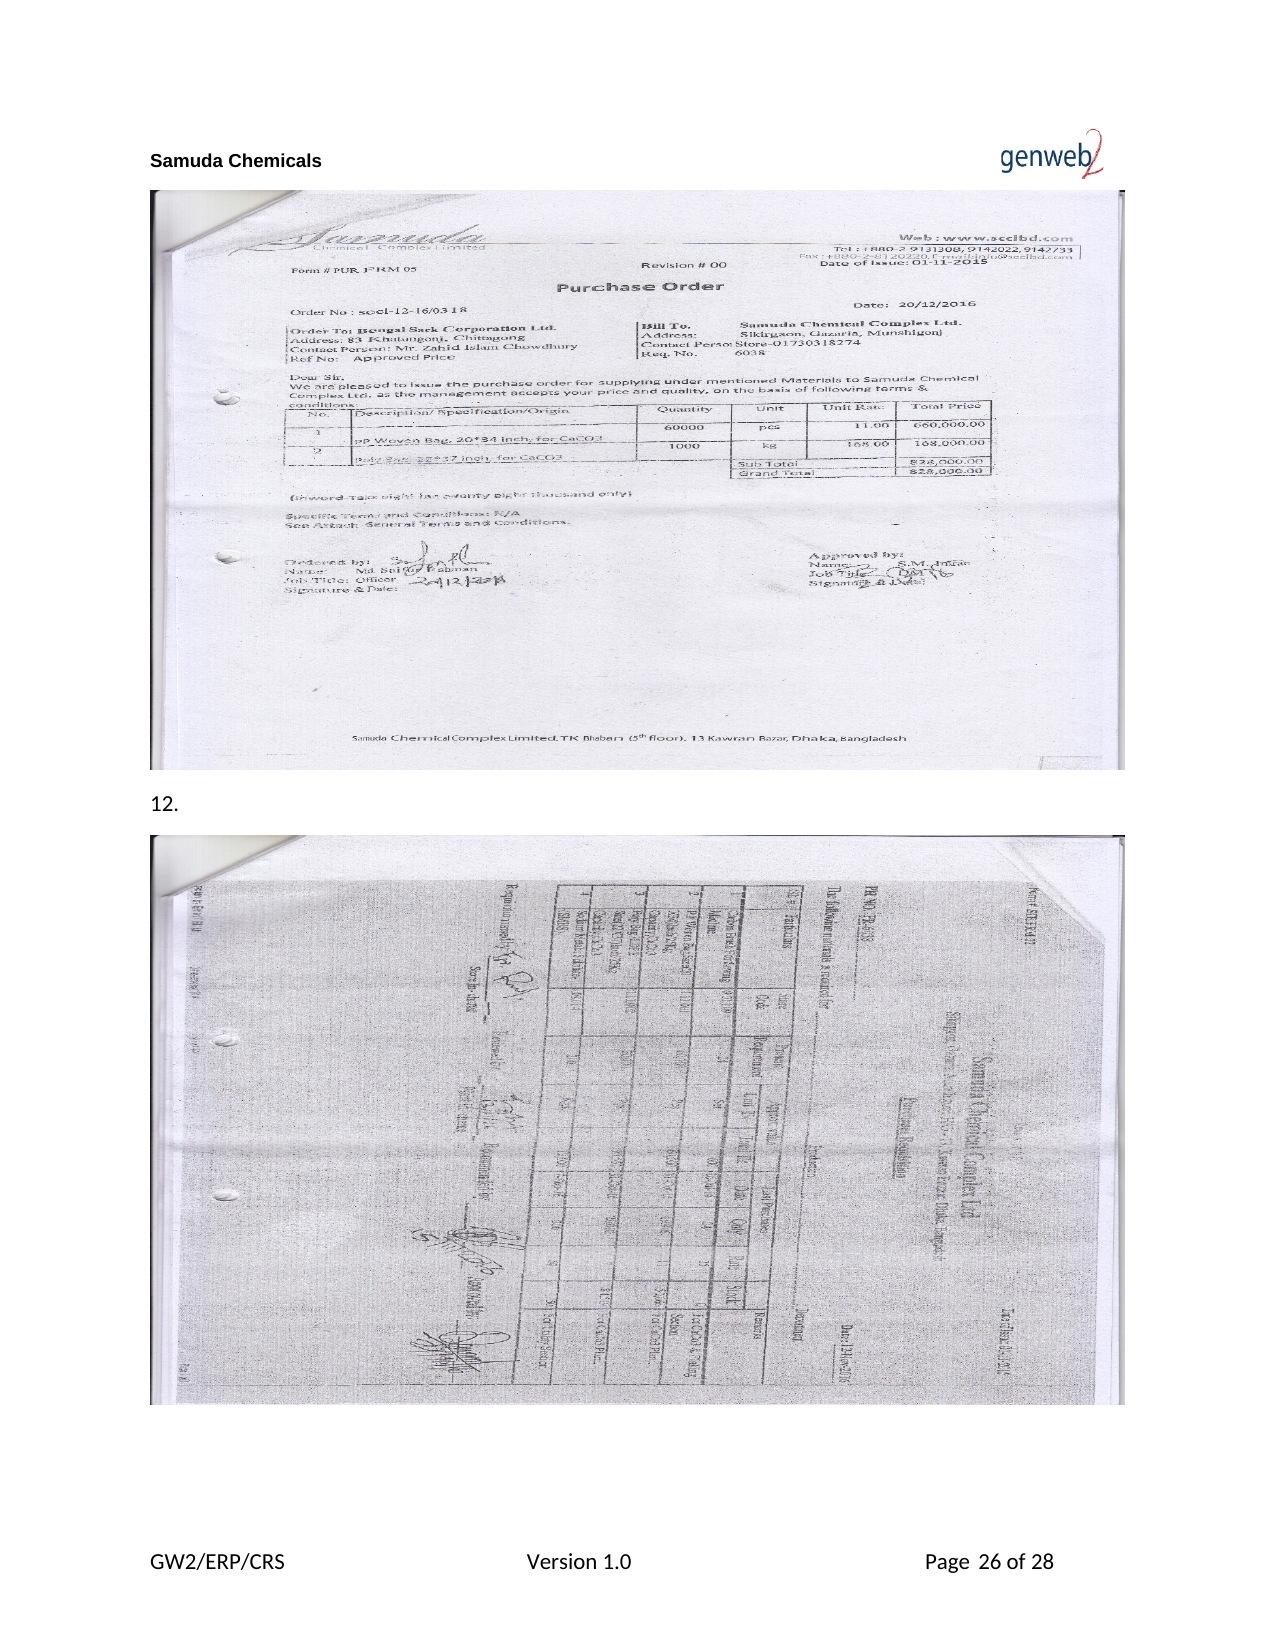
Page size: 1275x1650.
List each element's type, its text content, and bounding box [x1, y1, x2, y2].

picture [150, 835, 1125, 1405]
picture [1000, 128, 1103, 179]
text 12. [150, 789, 1125, 817]
picture [150, 190, 1125, 770]
